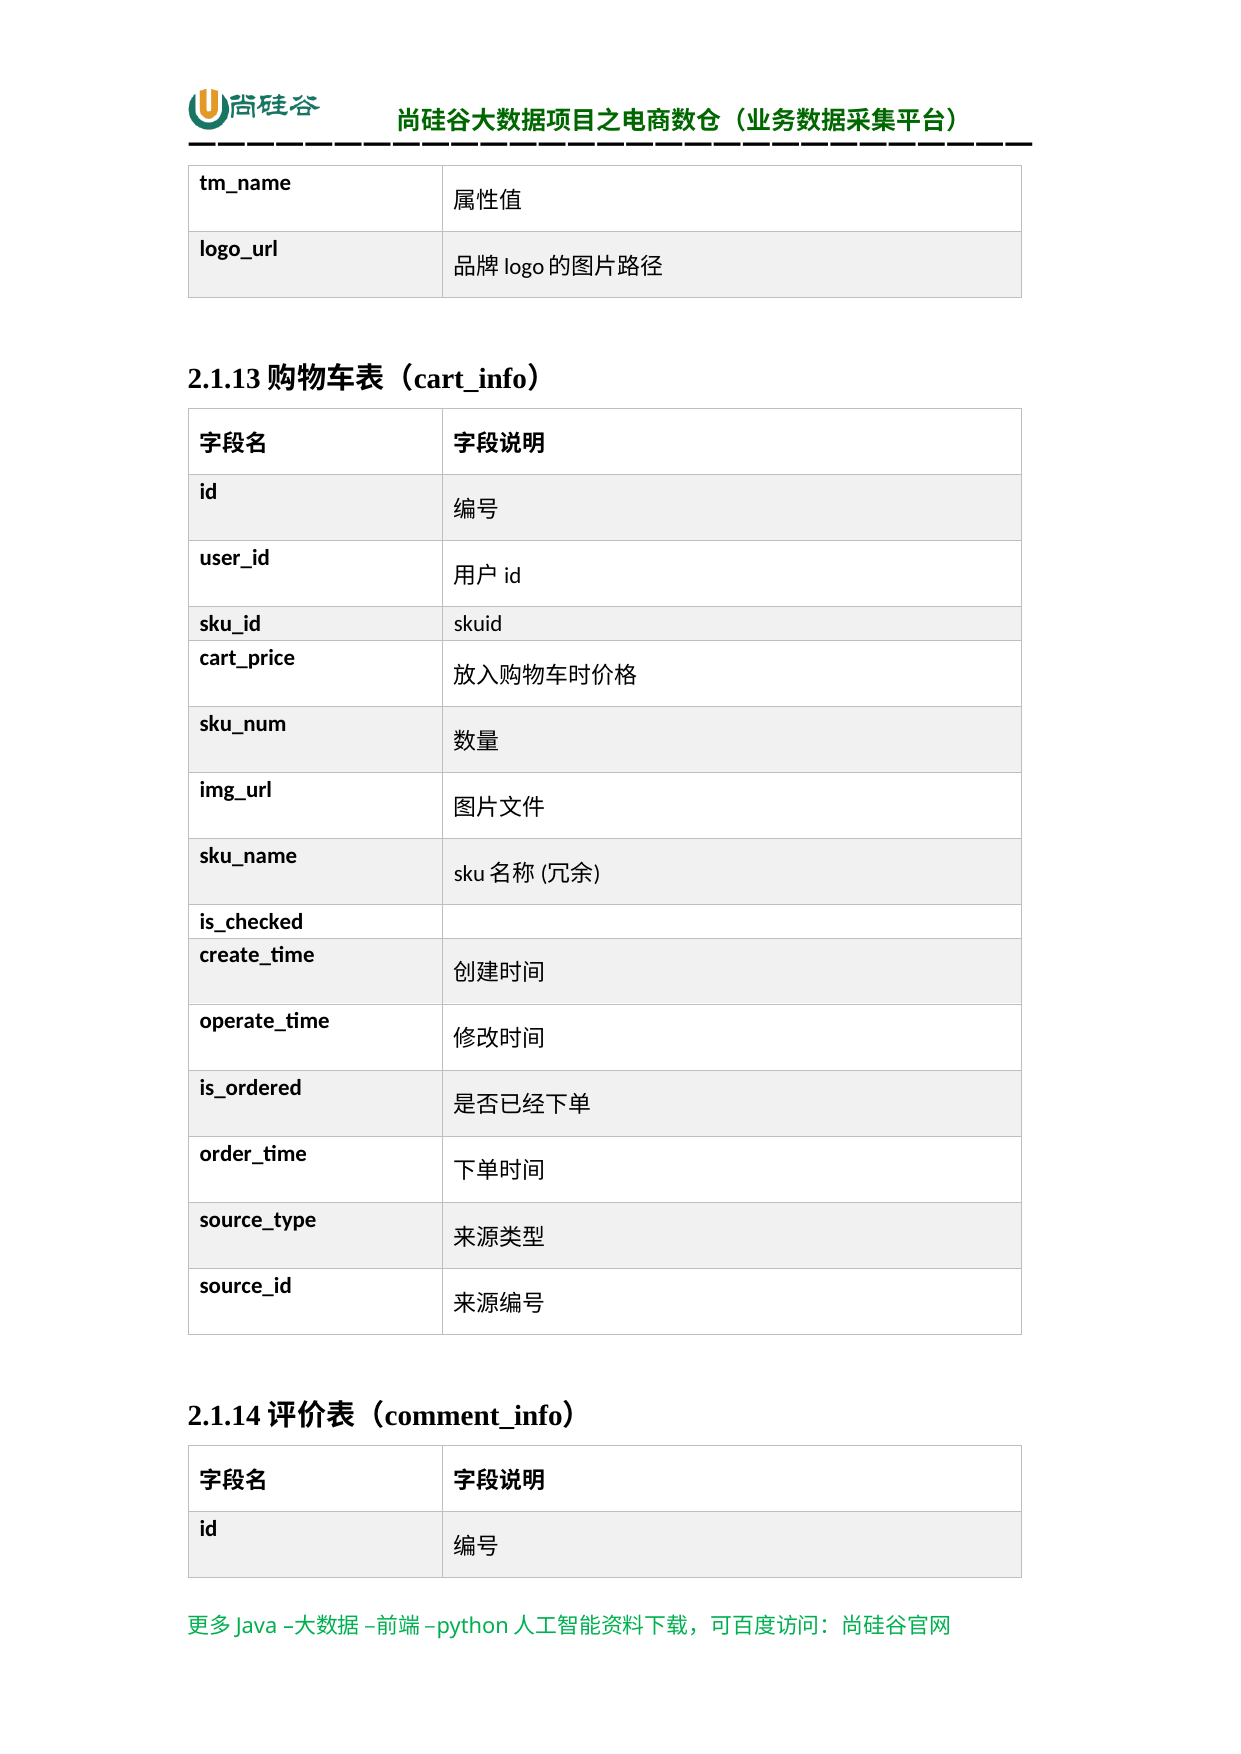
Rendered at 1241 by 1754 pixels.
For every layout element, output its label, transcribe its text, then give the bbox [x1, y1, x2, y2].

table_cell tm_name [189, 166, 442, 231]
table_cell operate_time [189, 1005, 442, 1069]
subtitle 2.1.14 评价表（comment_info） [187, 1380, 1053, 1445]
table_cell img_url [189, 773, 442, 838]
table_cell 修改时间 [443, 1005, 1021, 1069]
table_cell skuid [443, 607, 1021, 640]
table_cell is_ordered [189, 1071, 442, 1136]
table_cell id [189, 1512, 442, 1577]
table_cell sku_name [189, 839, 442, 904]
table_cell 来源编号 [443, 1269, 1021, 1334]
table_cell logo_url [189, 232, 442, 297]
subtitle 2.1.13 购物车表（cart_info） [187, 343, 1053, 408]
table_cell 是否已经下单 [443, 1071, 1021, 1136]
table_cell is_checked [189, 905, 442, 937]
table_cell source_type [189, 1203, 442, 1268]
table_cell sku_id [189, 607, 442, 640]
table_cell 图片文件 [443, 773, 1021, 838]
table_cell 放入购物车时价格 [443, 641, 1021, 706]
table_cell cart_price [189, 641, 442, 706]
picture [187, 88, 320, 130]
table_cell id [189, 475, 442, 540]
table_cell 属性值 [443, 166, 1021, 231]
table_cell 来源类型 [443, 1203, 1021, 1268]
table_cell 用户id [443, 541, 1021, 606]
table_cell user_id [189, 541, 442, 606]
table_cell 品牌logo的图片路径 [443, 232, 1021, 297]
table_cell 编号 [443, 1512, 1021, 1577]
table_cell order_time [189, 1137, 442, 1202]
table_header 字段说明 [443, 409, 1021, 474]
table_cell [443, 905, 1021, 937]
table_header 字段名 [189, 1446, 442, 1511]
table_cell source_id [189, 1269, 442, 1334]
table_header 字段名 [189, 409, 442, 474]
table_cell sku_num [189, 707, 442, 772]
table_cell create_time [189, 939, 442, 1003]
table_cell 编号 [443, 475, 1021, 540]
table_cell sku名称 (冗余) [443, 839, 1021, 904]
table_cell 下单时间 [443, 1137, 1021, 1202]
table_cell 数量 [443, 707, 1021, 772]
table_header 字段说明 [443, 1446, 1021, 1511]
table_cell 创建时间 [443, 939, 1021, 1003]
